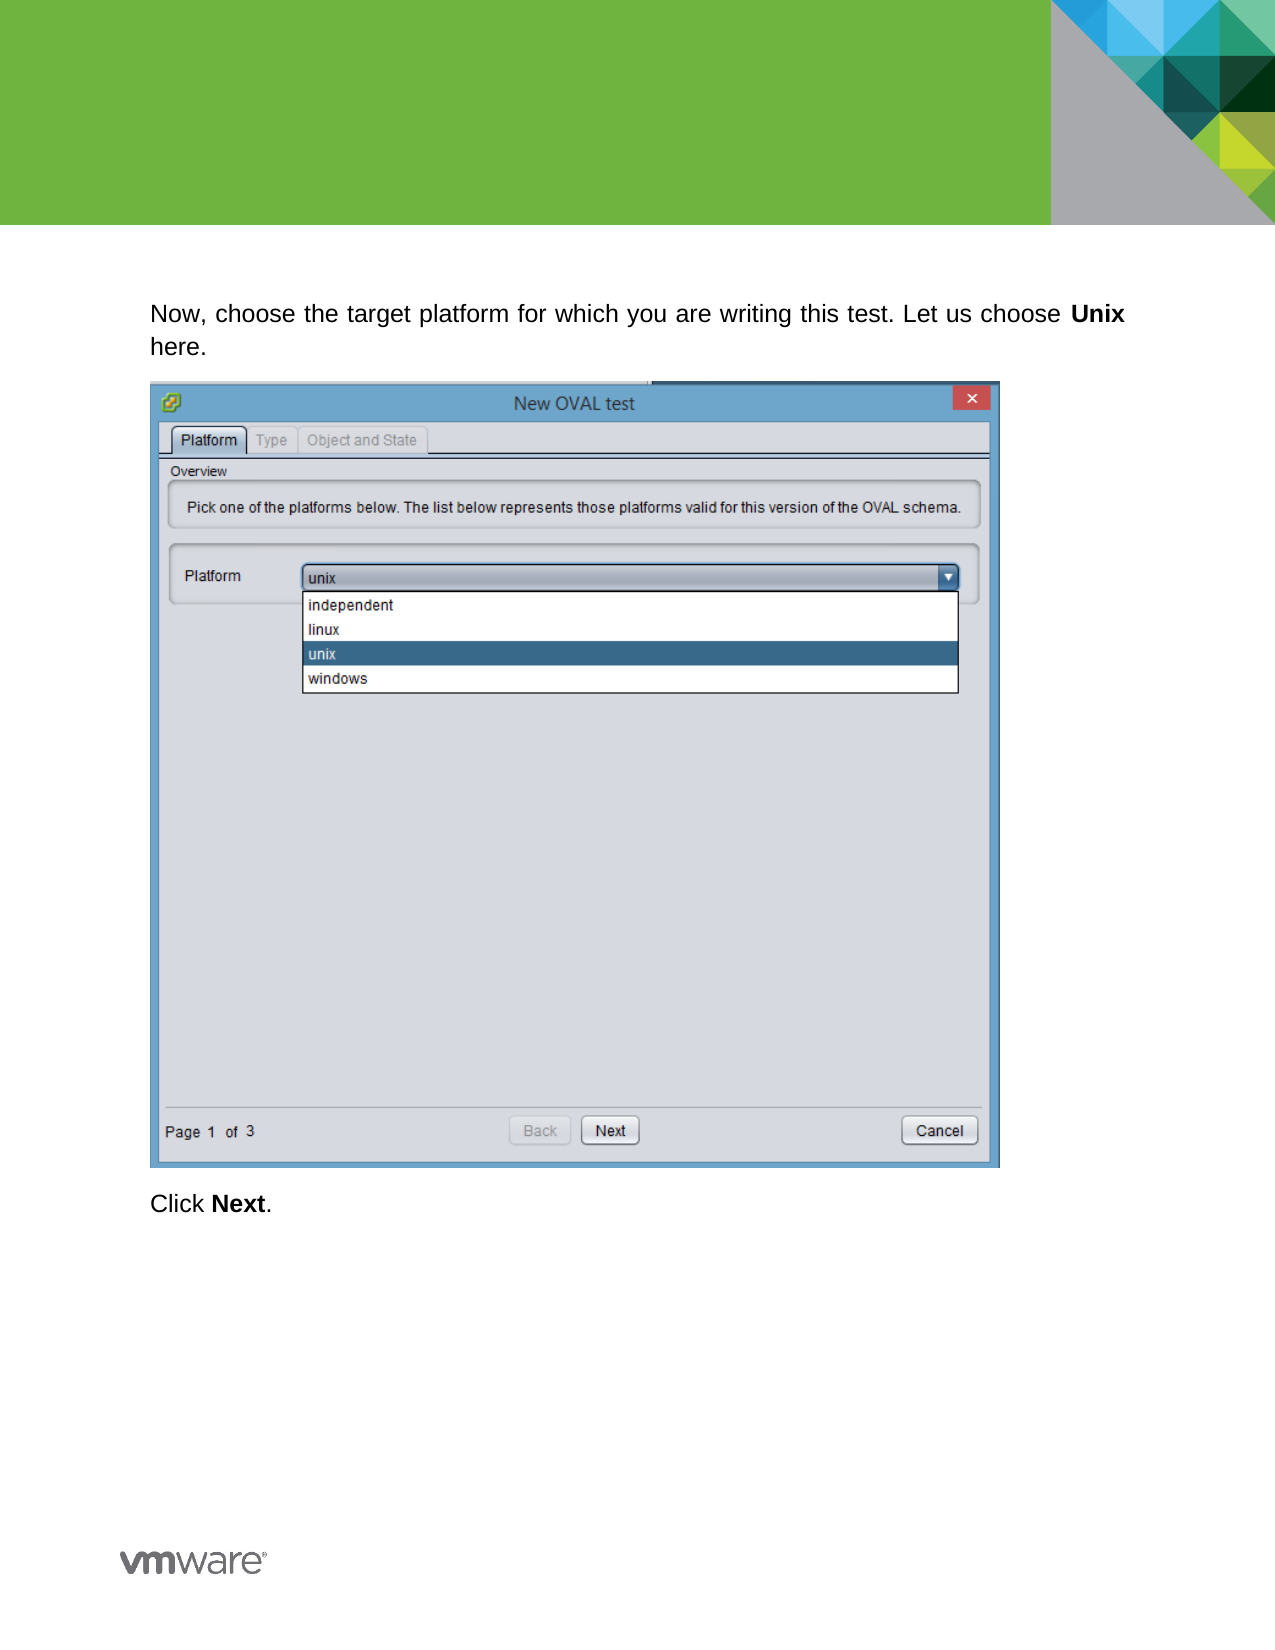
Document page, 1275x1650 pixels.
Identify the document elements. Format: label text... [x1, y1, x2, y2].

picture [97, 1529, 289, 1596]
picture [150, 381, 1000, 1168]
picture [0, 0, 1275, 225]
text Now, choose the target platform for which you are writing this test. Let us choose Unix here. [150, 299, 1125, 361]
text Click Next. [150, 1189, 1125, 1217]
